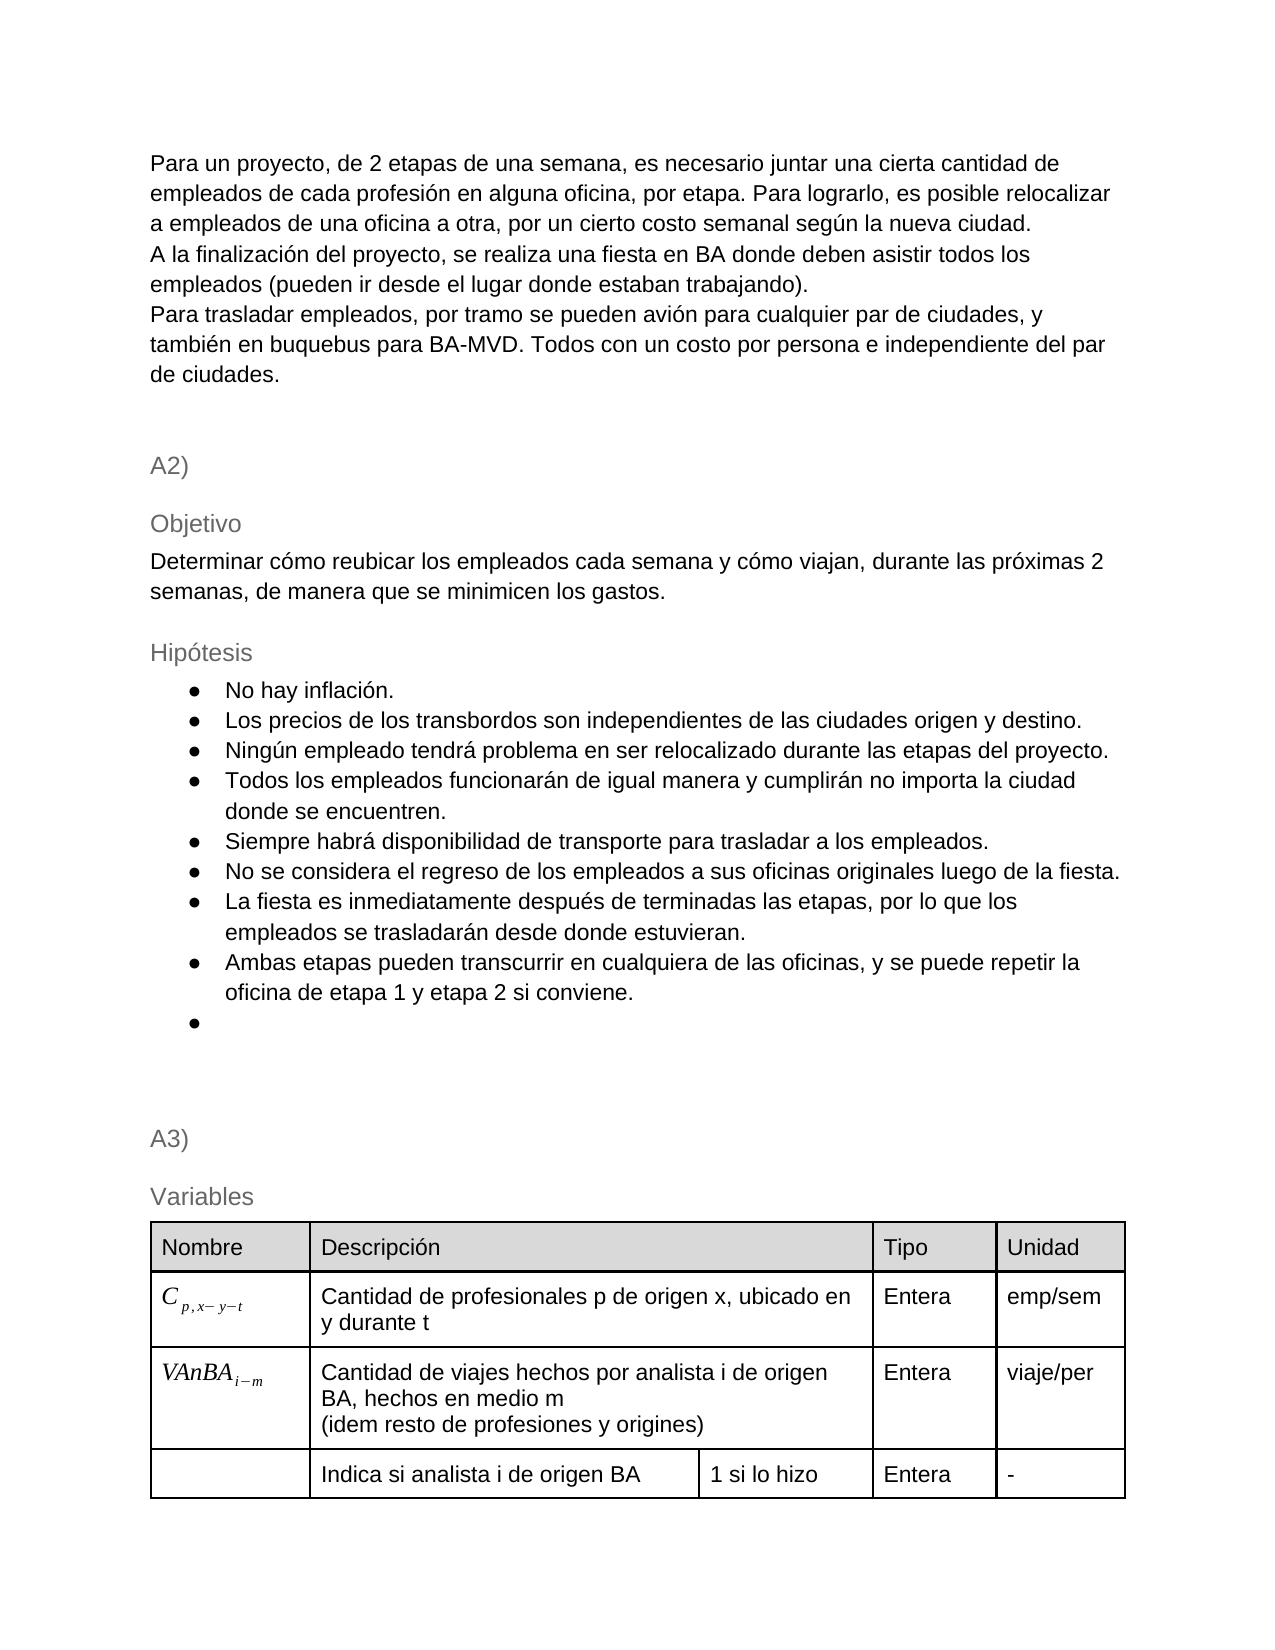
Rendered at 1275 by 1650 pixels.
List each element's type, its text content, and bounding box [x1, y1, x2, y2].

table_cell Cantidad de viajes hechos por analista i de origen BA, hechos en medio m (idem resto de profesiones y origines) [311, 1348, 872, 1448]
text Determinar cómo reubicar los empleados cada semana y cómo viajan, durante las próximas 2 semanas, de manera que se minimicen los gastos. [150, 548, 1125, 605]
list Ningún empleado tendrá problema en ser relocalizado durante las etapas del proyecto. [187, 737, 1125, 764]
table_cell Entera bivalente [874, 1450, 995, 1497]
text Objetivo [150, 509, 1125, 538]
list Los precios de los transbordos son independientes de las ciudades origen y destino. [187, 707, 1125, 733]
text Hipótesis [150, 638, 1125, 666]
table_header Nombre [152, 1223, 309, 1270]
table_cell emp/sem [998, 1273, 1124, 1346]
table_cell Entera [874, 1348, 995, 1448]
table_cell viaje/per [998, 1348, 1124, 1448]
table_cell Cantidad de profesionales p de origen x, ubicado en y durante t [311, 1273, 872, 1346]
list No se considera el regreso de los empleados a sus oficinas originales luego de la fiesta. [187, 858, 1125, 884]
list La fiesta es inmediatamente después de terminadas las etapas, por lo que los empleados se trasladarán desde donde estuvieran. [187, 888, 1125, 945]
text Para trasladar empleados, por tramo se pueden avión para cualquier par de ciudades, y también en buquebus para BA-MVD. Todos con un costo por persona e independiente del par de ciudades. [150, 301, 1125, 388]
table_cell [152, 1348, 309, 1448]
text A2) [150, 451, 1125, 480]
table_cell - [998, 1450, 1124, 1497]
table_cell [152, 1273, 309, 1346]
list No hay inflación. [187, 677, 1125, 703]
text A3) [150, 1124, 1125, 1153]
list Siempre habrá disponibilidad de transporte para trasladar a los empleados. [187, 828, 1125, 854]
list Ambas etapas pueden transcurrir en cualquiera de las oficinas, y se puede repetir la oficina de etapa 1 y etapa 2 si conviene. [187, 949, 1125, 1005]
list Todos los empleados funcionarán de igual manera y cumplirán no importa la ciudad donde se encuentren. [187, 767, 1125, 824]
table_header Tipo [874, 1223, 995, 1270]
table_cell 1 si lo hizo [700, 1450, 872, 1497]
table_cell Entera [874, 1273, 995, 1346]
table_header Unidad [998, 1223, 1124, 1270]
text Para un proyecto, de 2 etapas de una semana, es necesario juntar una cierta cantidad de empleados de cada profesión en alguna oficina, por etapa. Para lograrlo, es posible relocalizar a empleados de una oficina a otra, por un cierto costo semanal según la nueva ciudad. [150, 150, 1125, 237]
text A la finalización del proyecto, se realiza una fiesta en BA donde deben asistir todos los empleados (pueden ir desde el lugar donde estaban trabajando). [150, 241, 1125, 297]
text Variables [150, 1182, 1125, 1211]
table_cell [152, 1450, 309, 1497]
table_header Descripción [311, 1223, 872, 1270]
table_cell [311, 1450, 698, 1497]
